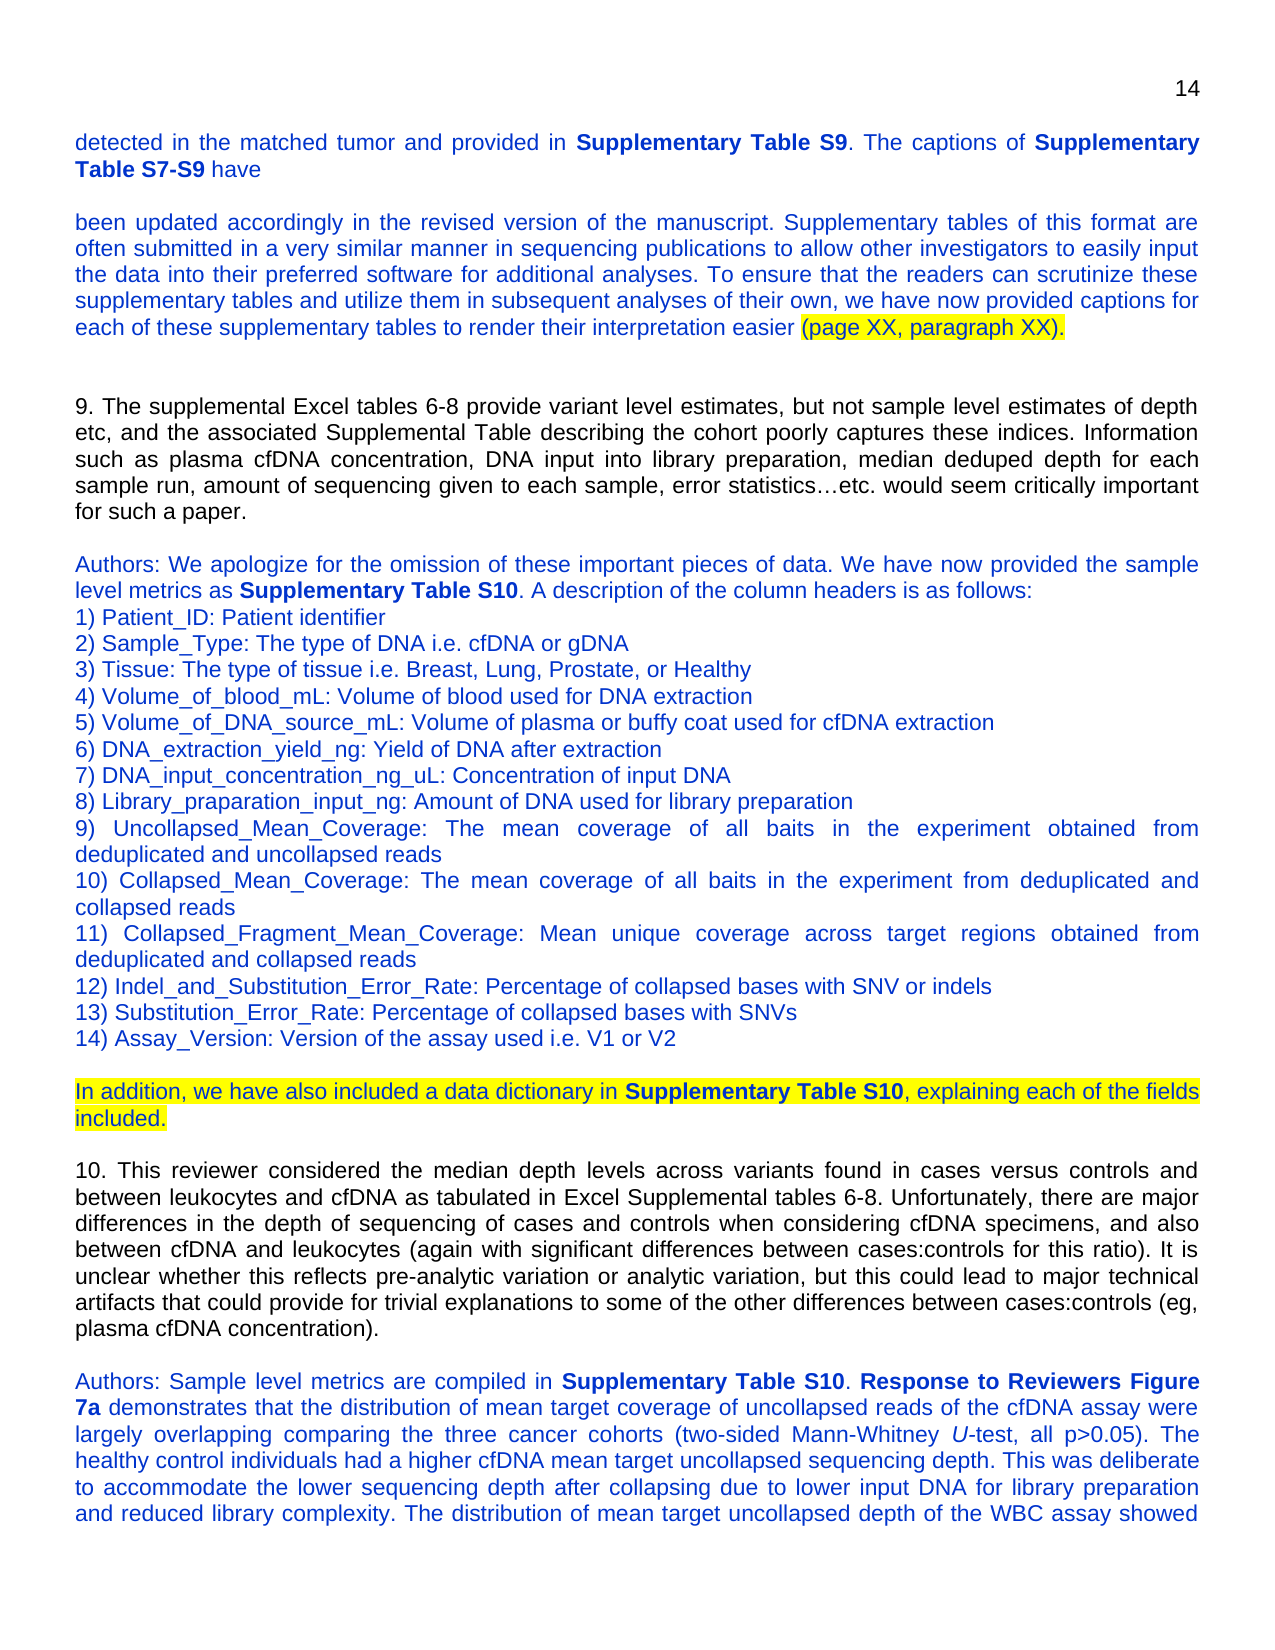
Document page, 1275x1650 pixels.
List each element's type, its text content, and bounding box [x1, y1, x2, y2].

text 11) Collapsed_Fragment_Mean_Coverage: Mean unique coverage across target regions obtained from deduplicated and collapsed reads [75, 920, 1200, 973]
text 6) DNA_extraction_yield_ng: Yield of DNA after extraction [75, 736, 1200, 762]
text 8) Library_praparation_input_ng: Amount of DNA used for library preparation [75, 788, 1200, 814]
text been updated accordingly in the revised version of the manuscript. Supplementary tables of this format are often submitted in a very similar manner in sequencing publications to allow other investigators to easily input the data into their preferred software for additional analyses. To ensure that the readers can scrutinize these supplementary tables and utilize them in subsequent analyses of their own, we have now provided captions for each of these supplementary tables to render their interpretation easier (page XX, paragraph XX). [75, 208, 1200, 340]
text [75, 1368, 1200, 1526]
text 9) Uncollapsed_Mean_Coverage: The mean coverage of all baits in the experiment obtained from deduplicated and uncollapsed reads [75, 814, 1200, 867]
text In addition, we have also included a data dictionary in Supplementary Table S10, explaining each of the fields included. [75, 1104, 1200, 1131]
text 5) Volume_of_DNA_source_mL: Volume of plasma or buffy coat used for cfDNA extraction [75, 709, 1200, 736]
text 1) Patient_ID: Patient identifier [75, 604, 1200, 630]
text 12) Indel_and_Substitution_Error_Rate: Percentage of collapsed bases with SNV or indels [75, 973, 1200, 999]
text 2) Sample_Type: The type of DNA i.e. cfDNA or gDNA [75, 630, 1200, 656]
text 10. This reviewer considered the median depth levels across variants found in cases versus controls and between leukocytes and cfDNA as tabulated in Excel Supplemental tables 6-8. Unfortunately, there are major differences in the depth of sequencing of cases and controls when considering cfDNA specimens, and also between cfDNA and leukocytes (again with significant differences between cases:controls for this ratio). It is unclear whether this reflects pre-analytic variation or analytic variation, but this could lead to major technical artifacts that could provide for trivial explanations to some of the other differences between cases:controls (eg, plasma cfDNA concentration). [75, 1157, 1200, 1342]
text Authors: We apologize for the omission of these important pieces of data. We have now provided the sample level metrics as Supplementary Table S10. A description of the column headers is as follows: [75, 551, 1200, 604]
text 9. The supplemental Excel tables 6-8 provide variant level estimates, but not sample level estimates of depth etc, and the associated Supplemental Table describing the cohort poorly captures these indices. Information such as plasma cfDNA concentration, DNA input into library preparation, median deduped depth for each sample run, amount of sequencing given to each sample, error statistics…etc. would seem critically important for such a paper. [75, 393, 1200, 525]
text 3) Tissue: The type of tissue i.e. Breast, Lung, Prostate, or Healthy [75, 656, 1200, 683]
text 13) Substitution_Error_Rate: Percentage of collapsed bases with SNVs [75, 999, 1200, 1025]
text 10) Collapsed_Mean_Coverage: The mean coverage of all baits in the experiment from deduplicated and collapsed reads [75, 867, 1200, 920]
text 4) Volume_of_blood_mL: Volume of blood used for DNA extraction [75, 683, 1200, 709]
text 14) Assay_Version: Version of the assay used i.e. V1 or V2 [75, 1025, 1200, 1052]
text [75, 129, 1200, 182]
text 7) DNA_input_concentration_ng_uL: Concentration of input DNA [75, 762, 1200, 788]
